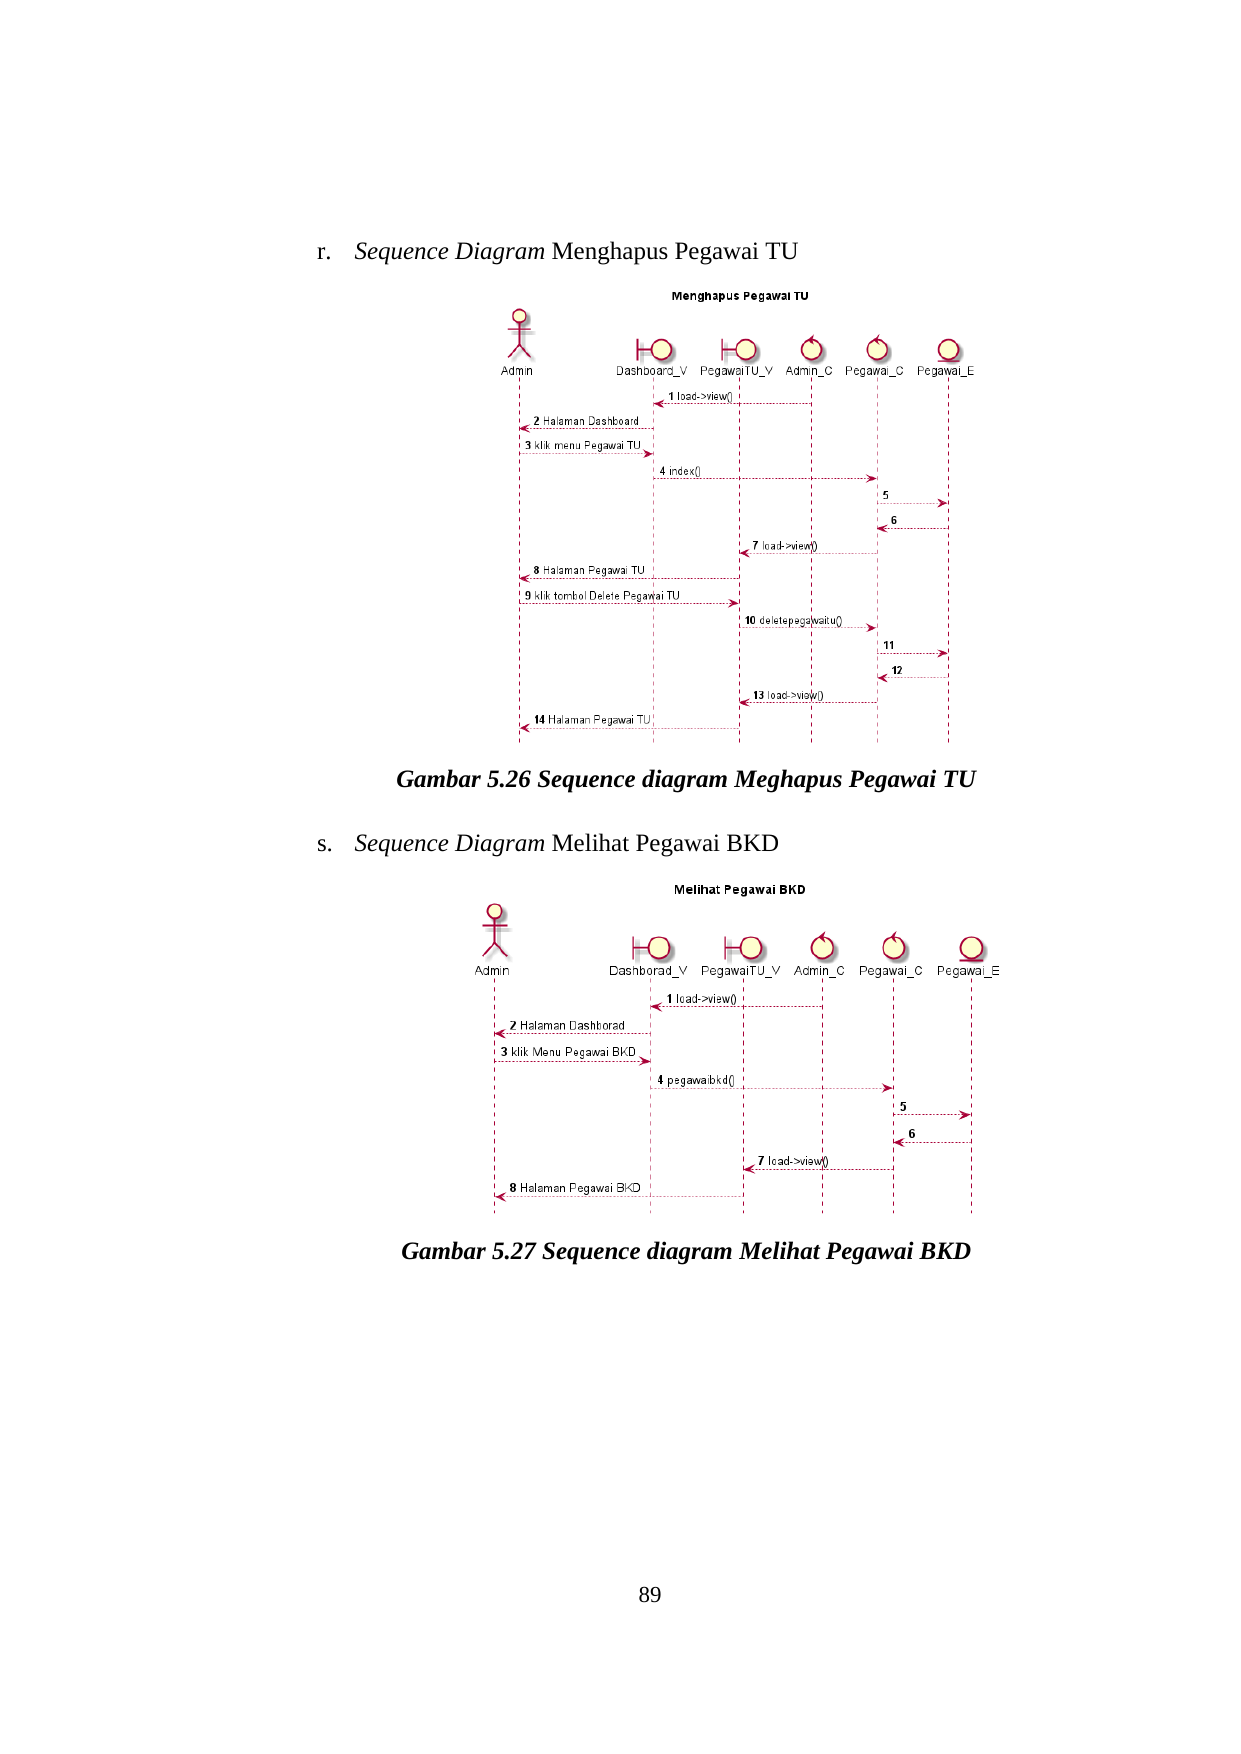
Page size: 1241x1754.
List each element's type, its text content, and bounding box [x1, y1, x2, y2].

text Gambar 5.27 Sequence diagram Melihat Pegawai BKD [311, 1236, 1063, 1265]
text Gambar 5.26 Sequence diagram Meghapus Pegawai TU [311, 764, 1063, 793]
picture [467, 871, 1009, 1222]
list Sequence Diagram Menghapus Pegawai TU [317, 236, 1063, 265]
picture [494, 279, 983, 751]
list Sequence Diagram Melihat Pegawai BKD [317, 828, 1063, 857]
